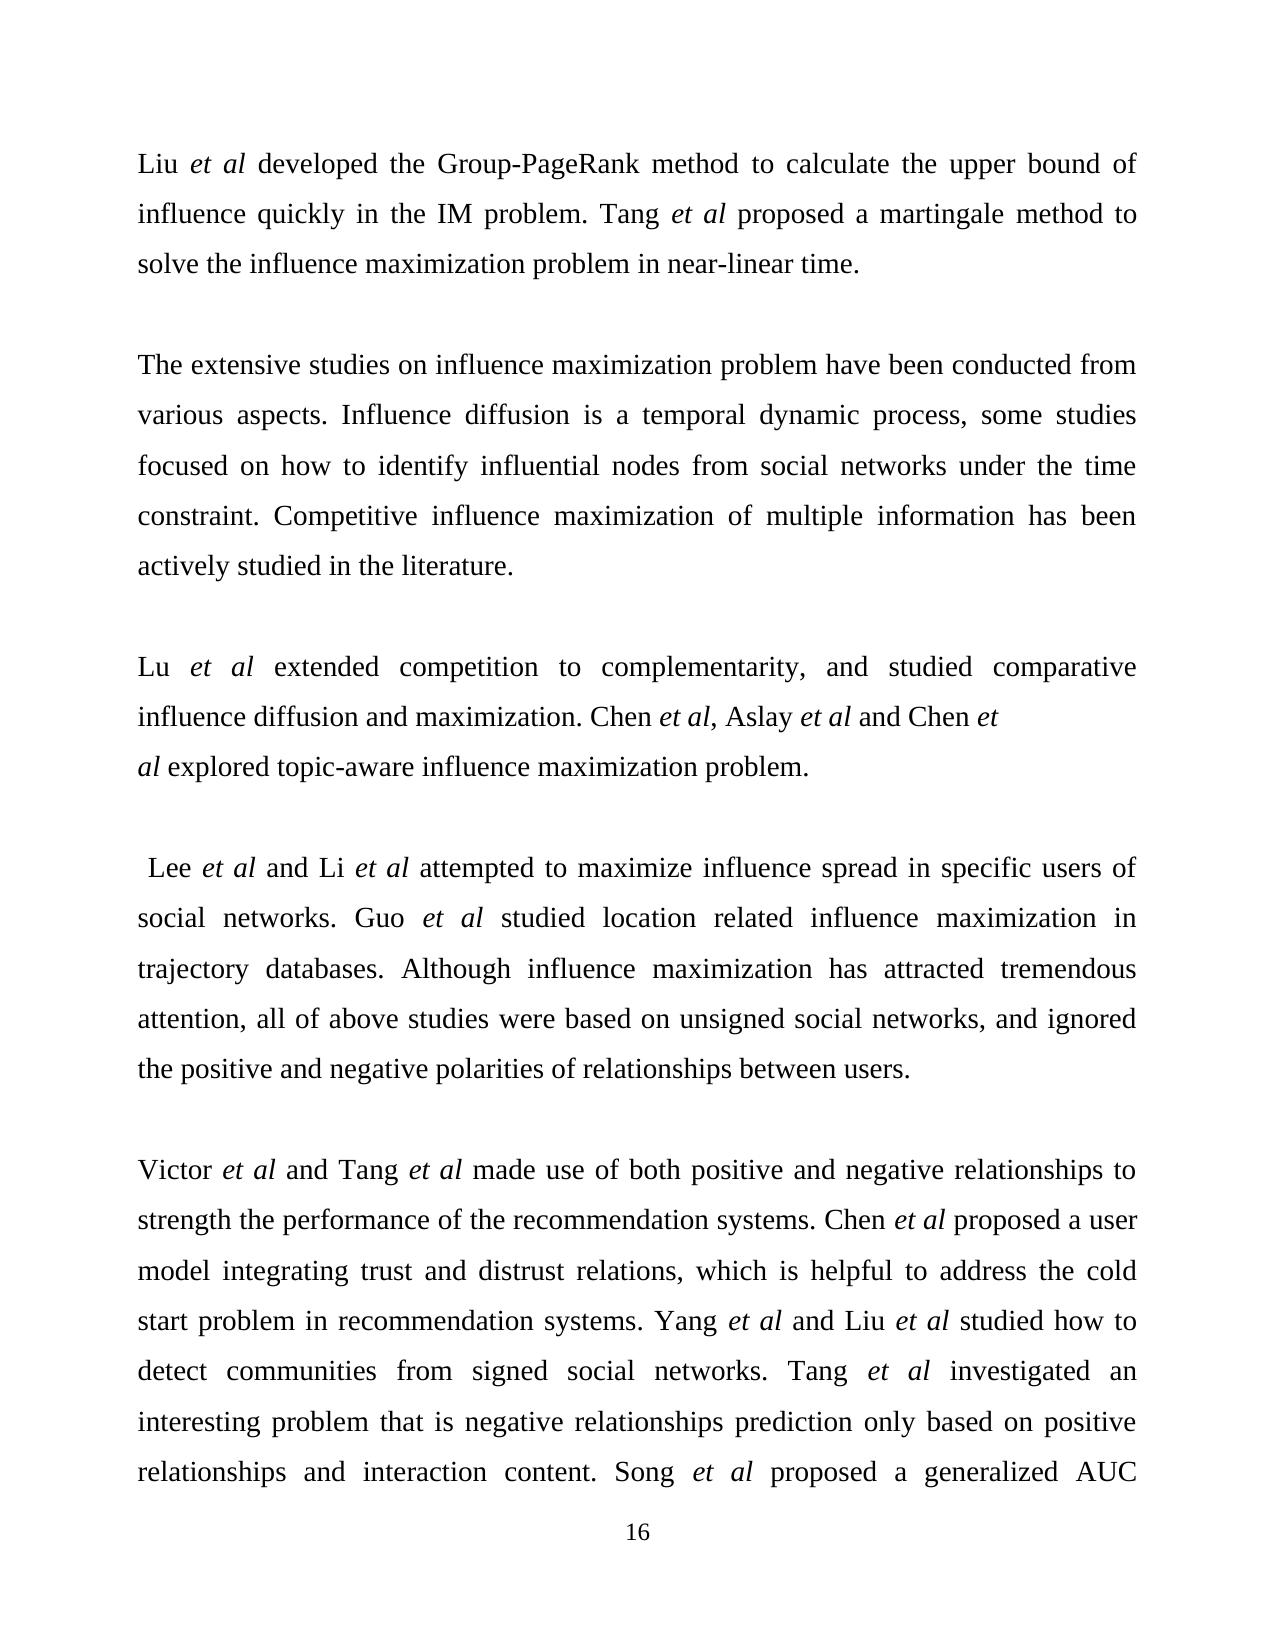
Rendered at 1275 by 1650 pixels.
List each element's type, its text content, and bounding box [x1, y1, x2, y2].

text Lee et al and Li et al attempted to maximize influence spread in specific users of social networks. Guo et al studied location related influence maximization in trajectory databases. Although influence maximization has attracted tremendous attention, all of above studies were based on unsigned social networks, and ignored the positive and negative polarities of relationships between users. [137, 850, 1137, 1085]
text al explored topic-aware influence maximization problem. [137, 749, 1137, 783]
text The extensive studies on influence maximization problem have been conducted from various aspects. Influence diffusion is a temporal dynamic process, some studies focused on how to identify influential nodes from social networks under the time constraint. Competitive influence maximization of multiple information has been actively studied in the literature. [137, 347, 1137, 582]
text Liu et al developed the Group-PageRank method to calculate the upper bound of influence quickly in the IM problem. Tang et al proposed a martingale method to solve the influence maximization problem in near-linear time. [137, 146, 1137, 280]
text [137, 1152, 1137, 1487]
text Lu et al extended competition to complementarity, and studied comparative influence diffusion and maximization. Chen et al, Aslay et al and Chen et [137, 649, 1137, 733]
